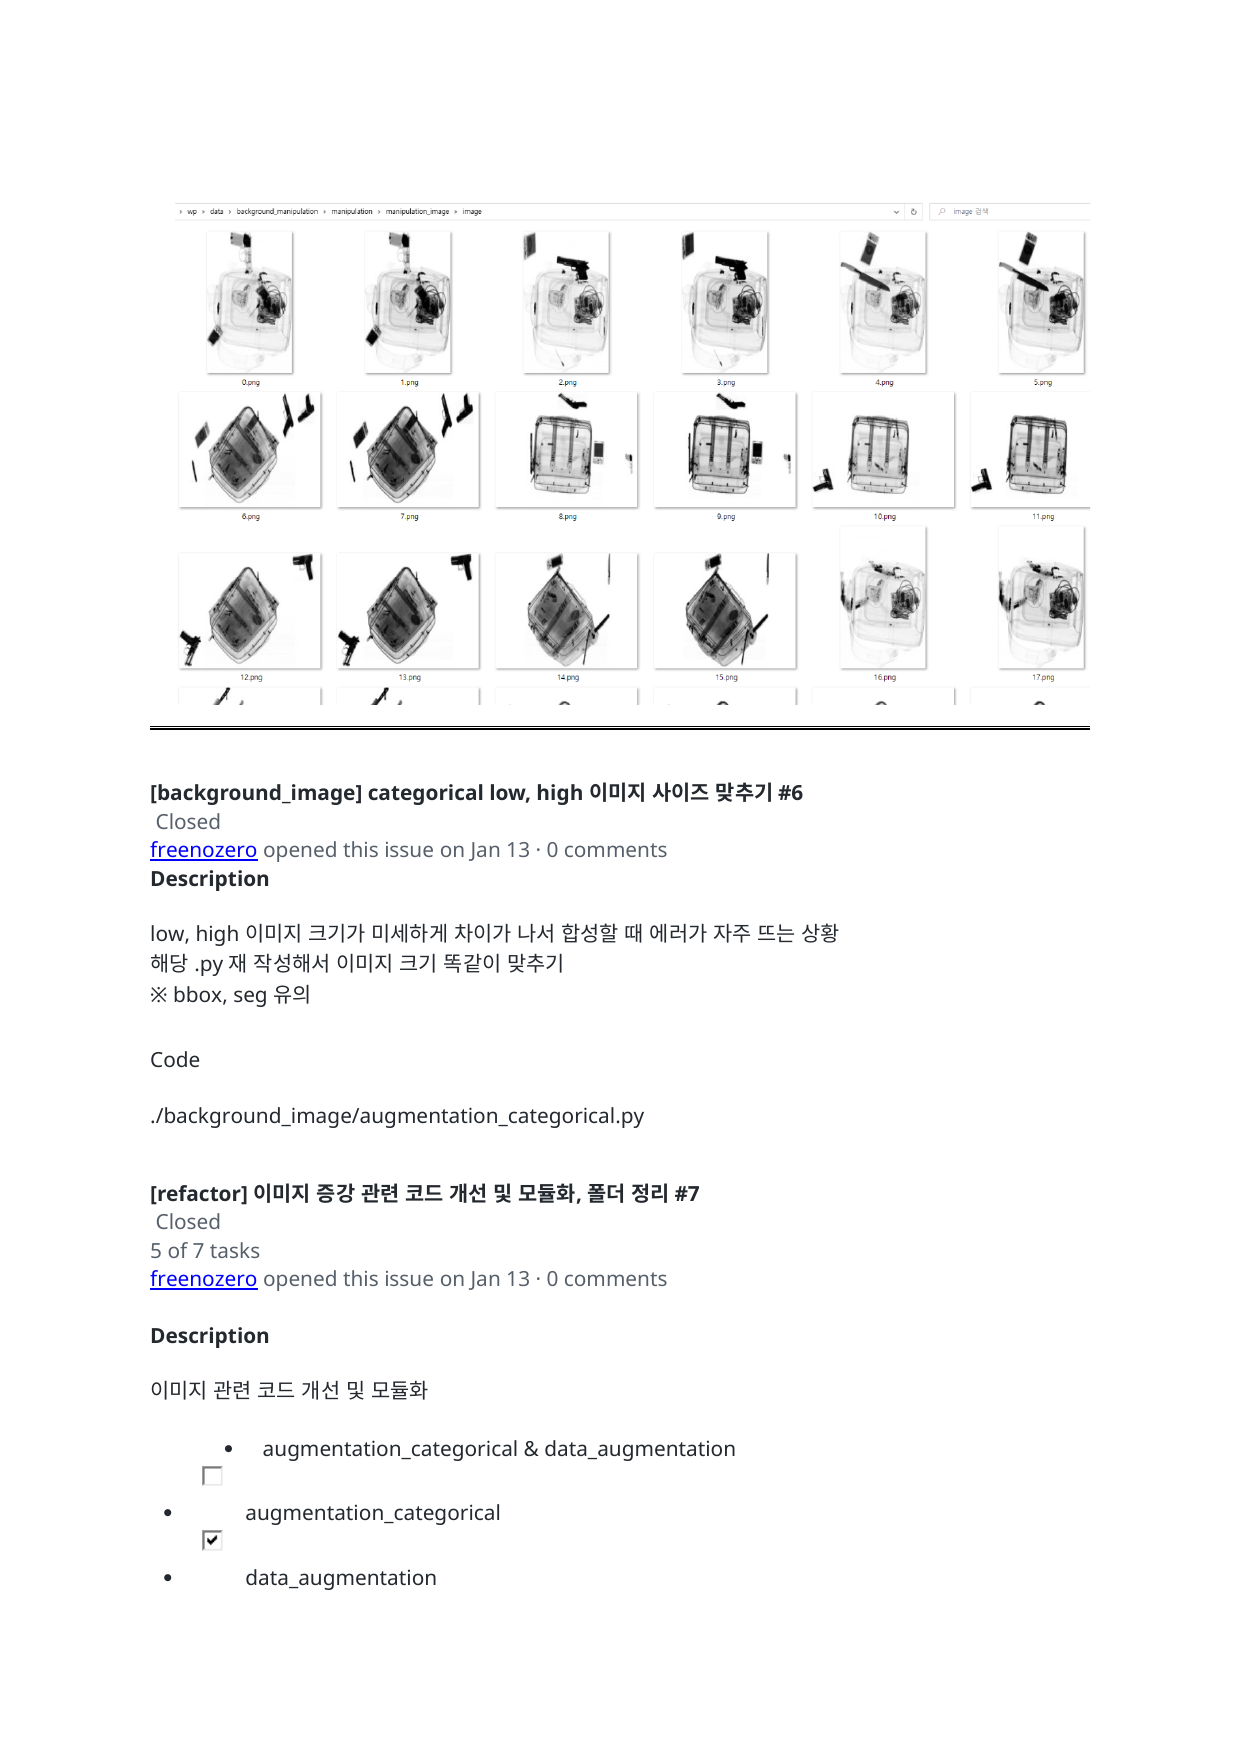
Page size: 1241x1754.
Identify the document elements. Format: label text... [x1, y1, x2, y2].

text freenozero opened this issue on Jan 13 · 0 comments [150, 1264, 1090, 1293]
list augmentation_categorical [164, 1462, 1114, 1527]
text Closed [150, 807, 1090, 835]
list augmentation_categorical & data_augmentation [225, 1434, 1090, 1462]
text Closed [150, 1207, 1090, 1236]
text 5 of 7 tasks [150, 1236, 1090, 1264]
list data_augmentation [164, 1527, 1114, 1592]
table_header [150, 177, 1090, 726]
subtitle [background_image] categorical low, high 이미지 사이즈 맞추기 #6 [150, 777, 856, 807]
text ./background_image/augmentation_categorical.py [150, 1101, 1090, 1130]
subtitle Description [150, 864, 1090, 892]
subtitle [refactor] 이미지 증강 관련 코드 개선 및 모듈화, 폴더 정리 #7 [150, 1177, 856, 1207]
text 이미지 관련 코드 개선 및 모듈화 [150, 1374, 1090, 1405]
text Description [150, 1321, 1090, 1349]
subtitle Code [150, 1046, 1090, 1074]
text freenozero opened this issue on Jan 13 · 0 comments [150, 835, 1090, 864]
text low, high 이미지 크기가 미세하게 차이가 나서 합성할 때 에러가 자주 뜨는 상황 해당 .py 재 작성해서 이미지 크기 똑같이 맞추기 ※ bbox, seg 유의 [150, 917, 1090, 1008]
picture [175, 202, 1091, 705]
